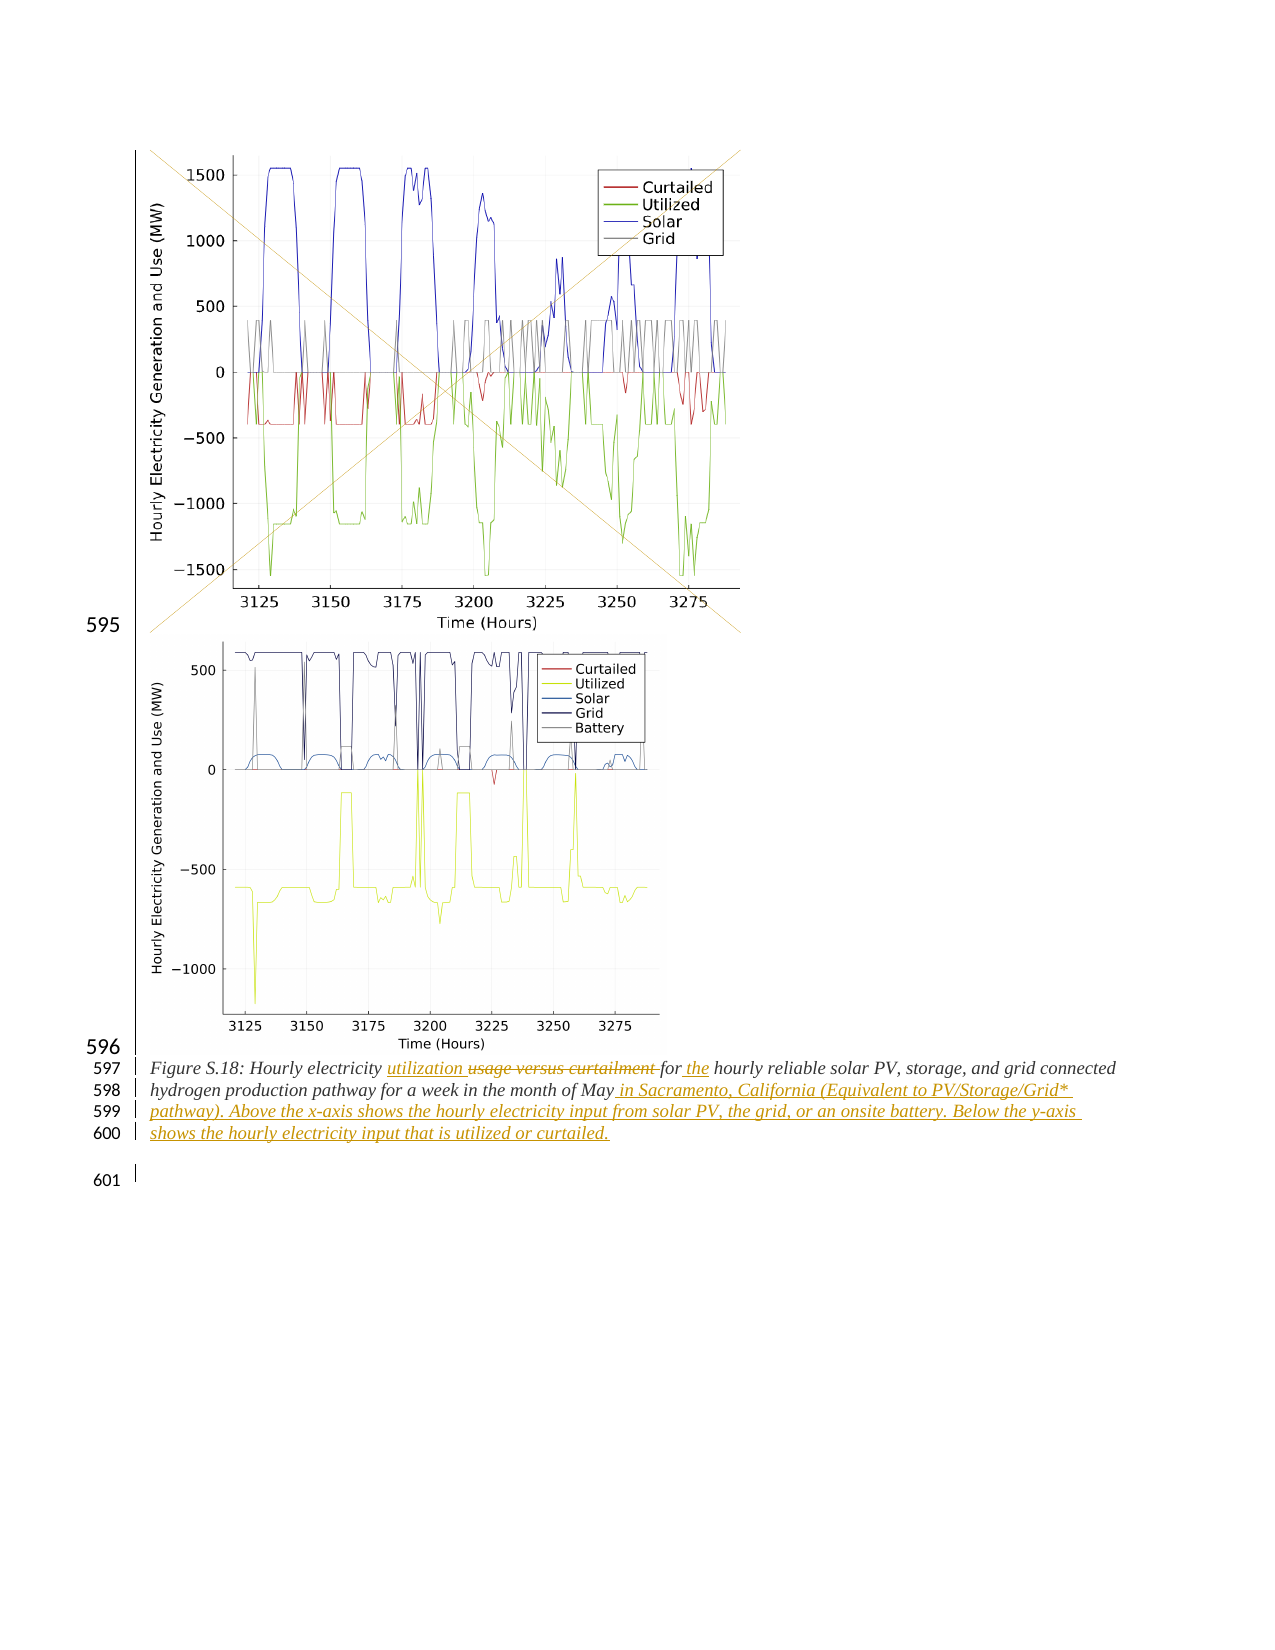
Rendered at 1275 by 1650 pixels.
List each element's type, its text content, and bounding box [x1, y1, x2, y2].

picture [151, 393, 739, 633]
picture [150, 634, 667, 1055]
text Figure S.: Hourly electricity for hourly reliable solar PV, storage, and grid connected hydrogen production pathway for a week in the month of May [150, 1057, 1125, 1143]
picture [447, 151, 741, 632]
picture [150, 151, 444, 631]
picture [152, 150, 739, 390]
